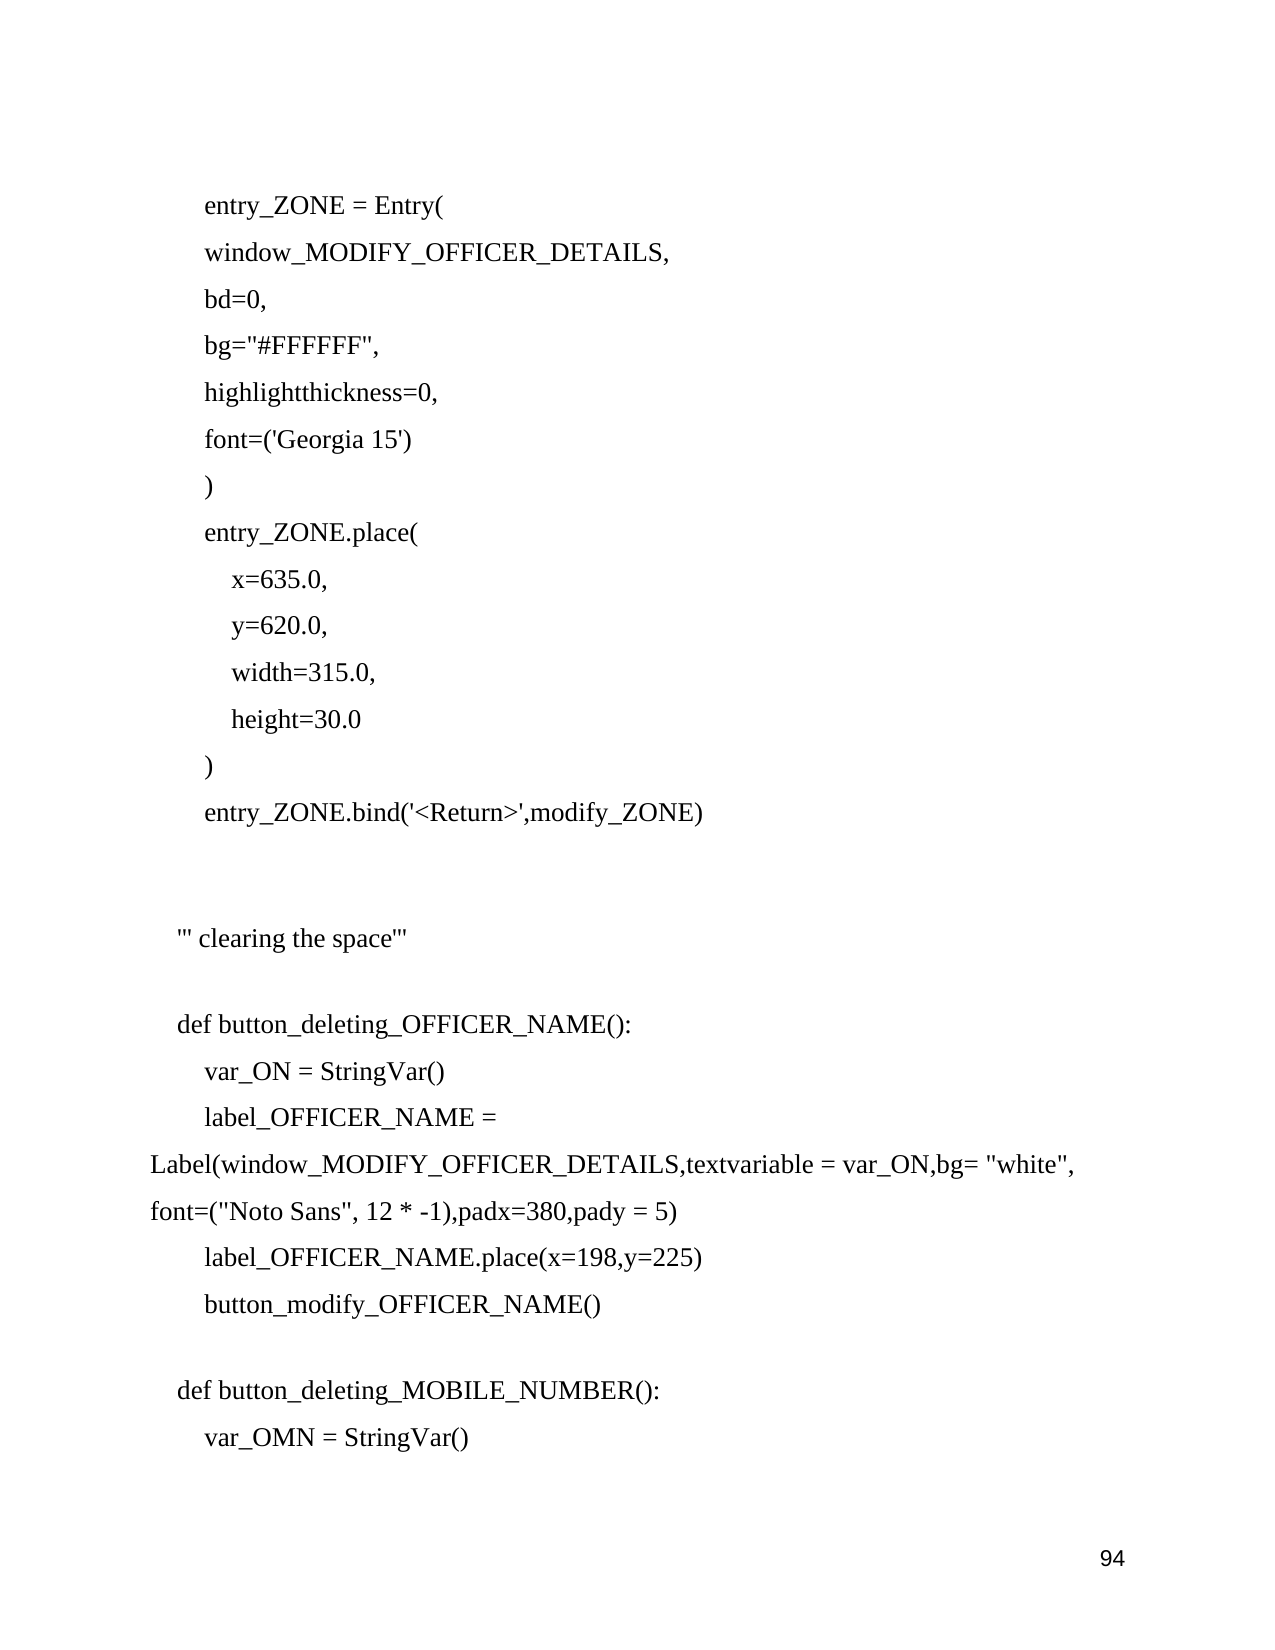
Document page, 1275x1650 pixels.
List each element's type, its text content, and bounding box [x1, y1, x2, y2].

text height=30.0 [150, 703, 1125, 734]
text var_ON = StringVar() [150, 1054, 1125, 1086]
text ''' clearing the space''' [150, 922, 1125, 953]
text bd=0, [150, 283, 1125, 314]
text entry_ZONE.bind('<Return>',modify_ZONE) [150, 796, 1125, 827]
text def button_deleting_OFFICER_NAME(): [150, 1008, 1125, 1039]
text label_OFFICER_NAME.place(x=198,y=225) [150, 1241, 1125, 1272]
text window_MODIFY_OFFICER_DETAILS, [150, 236, 1125, 267]
text def button_deleting_MOBILE_NUMBER(): [150, 1374, 1125, 1405]
text x=635.0, [150, 563, 1125, 594]
text width=315.0, [150, 656, 1125, 687]
text label_OFFICER_NAME = Label(window_MODIFY_OFFICER_DETAILS,textvariable = var_ON,bg= "white", font=("Noto Sans", 12 * -1),padx=380,pady = 5) [150, 1101, 1125, 1226]
text button_modify_OFFICER_NAME() [150, 1288, 1125, 1319]
text entry_ZONE.place( [150, 516, 1125, 547]
text entry_ZONE = Entry( [150, 189, 1125, 221]
text ) [150, 469, 1125, 501]
text highlightthickness=0, [150, 376, 1125, 407]
text y=620.0, [150, 609, 1125, 641]
text ) [150, 749, 1125, 781]
text bg="#FFFFFF", [150, 329, 1125, 361]
text var_OMN = StringVar() [150, 1421, 1125, 1452]
text font=('Georgia 15') [150, 423, 1125, 454]
